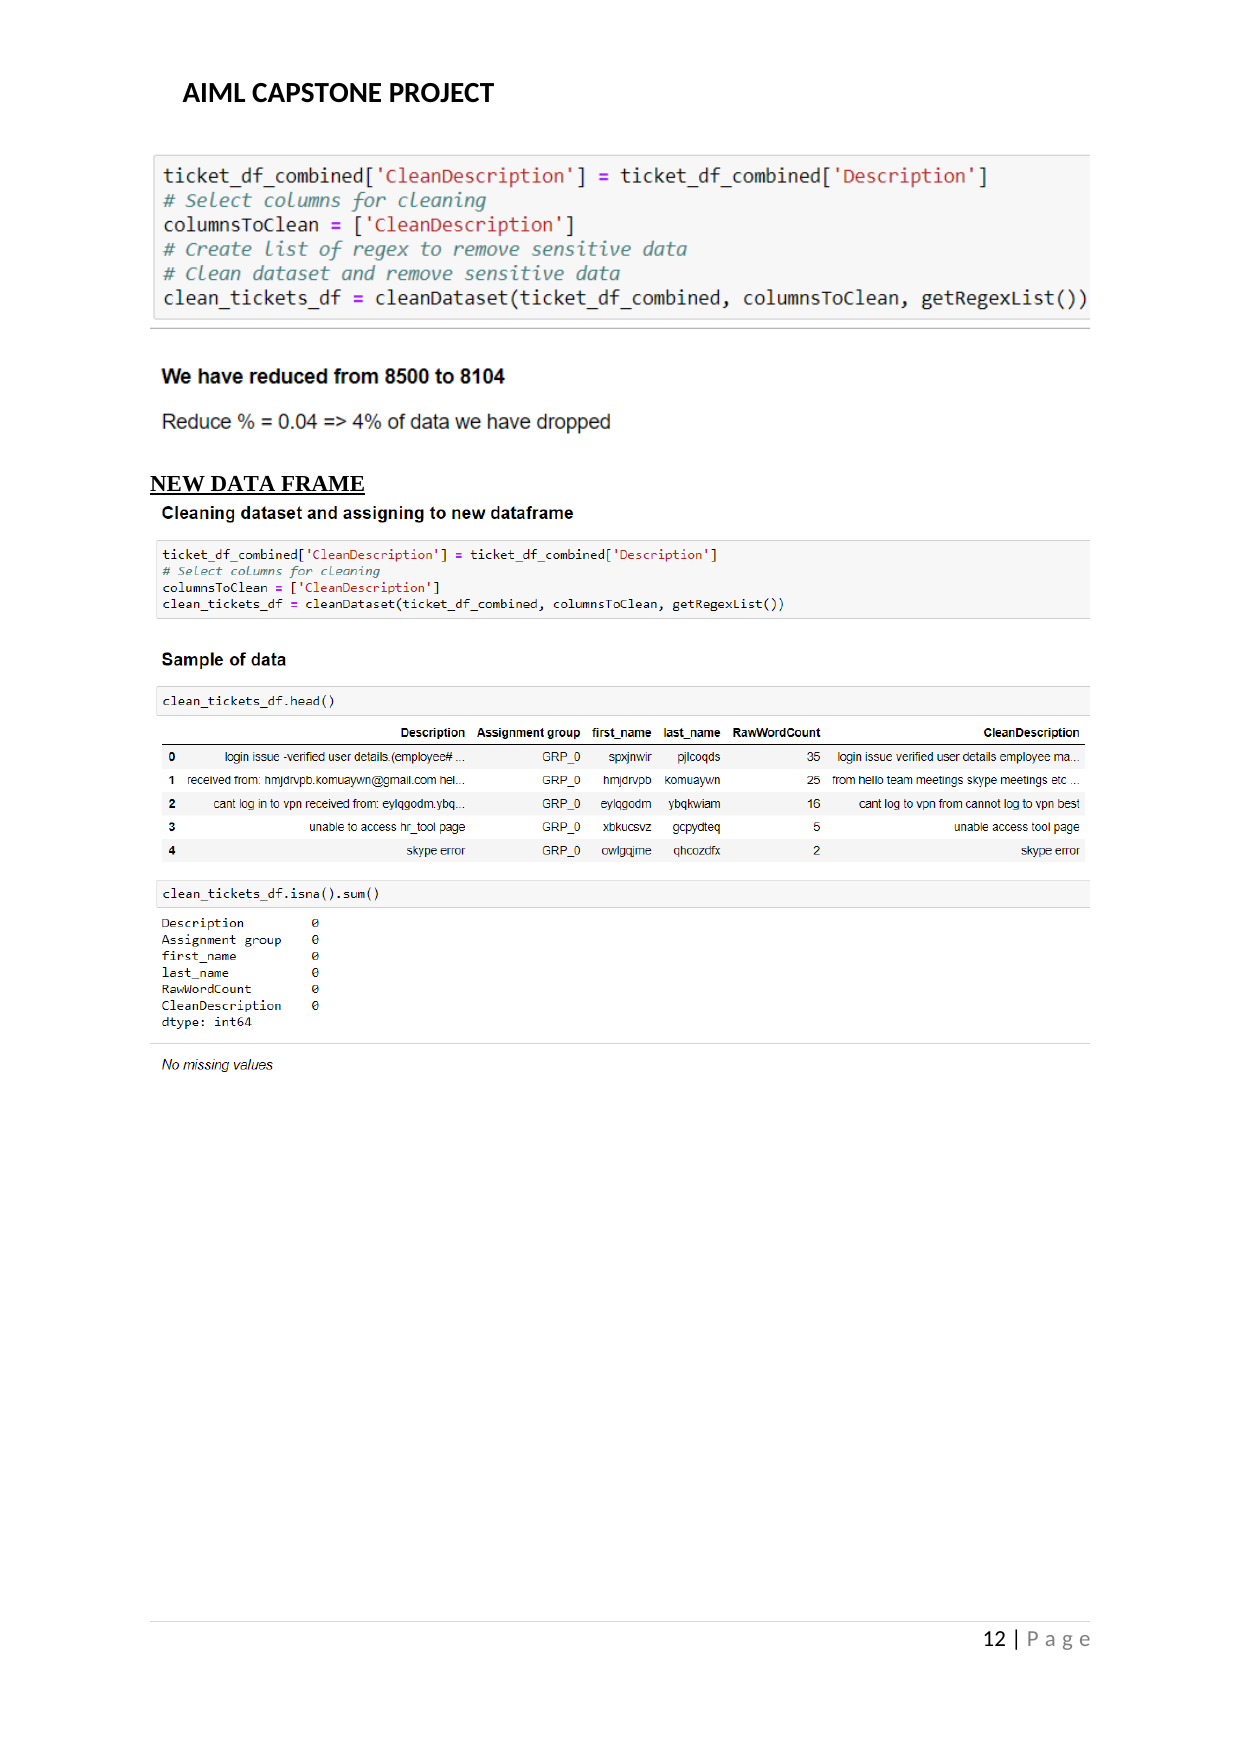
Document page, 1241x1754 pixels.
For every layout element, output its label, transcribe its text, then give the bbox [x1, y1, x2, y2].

picture [150, 150, 1091, 444]
text NEW DATA FRAME [150, 470, 1090, 496]
picture [150, 496, 1091, 1083]
